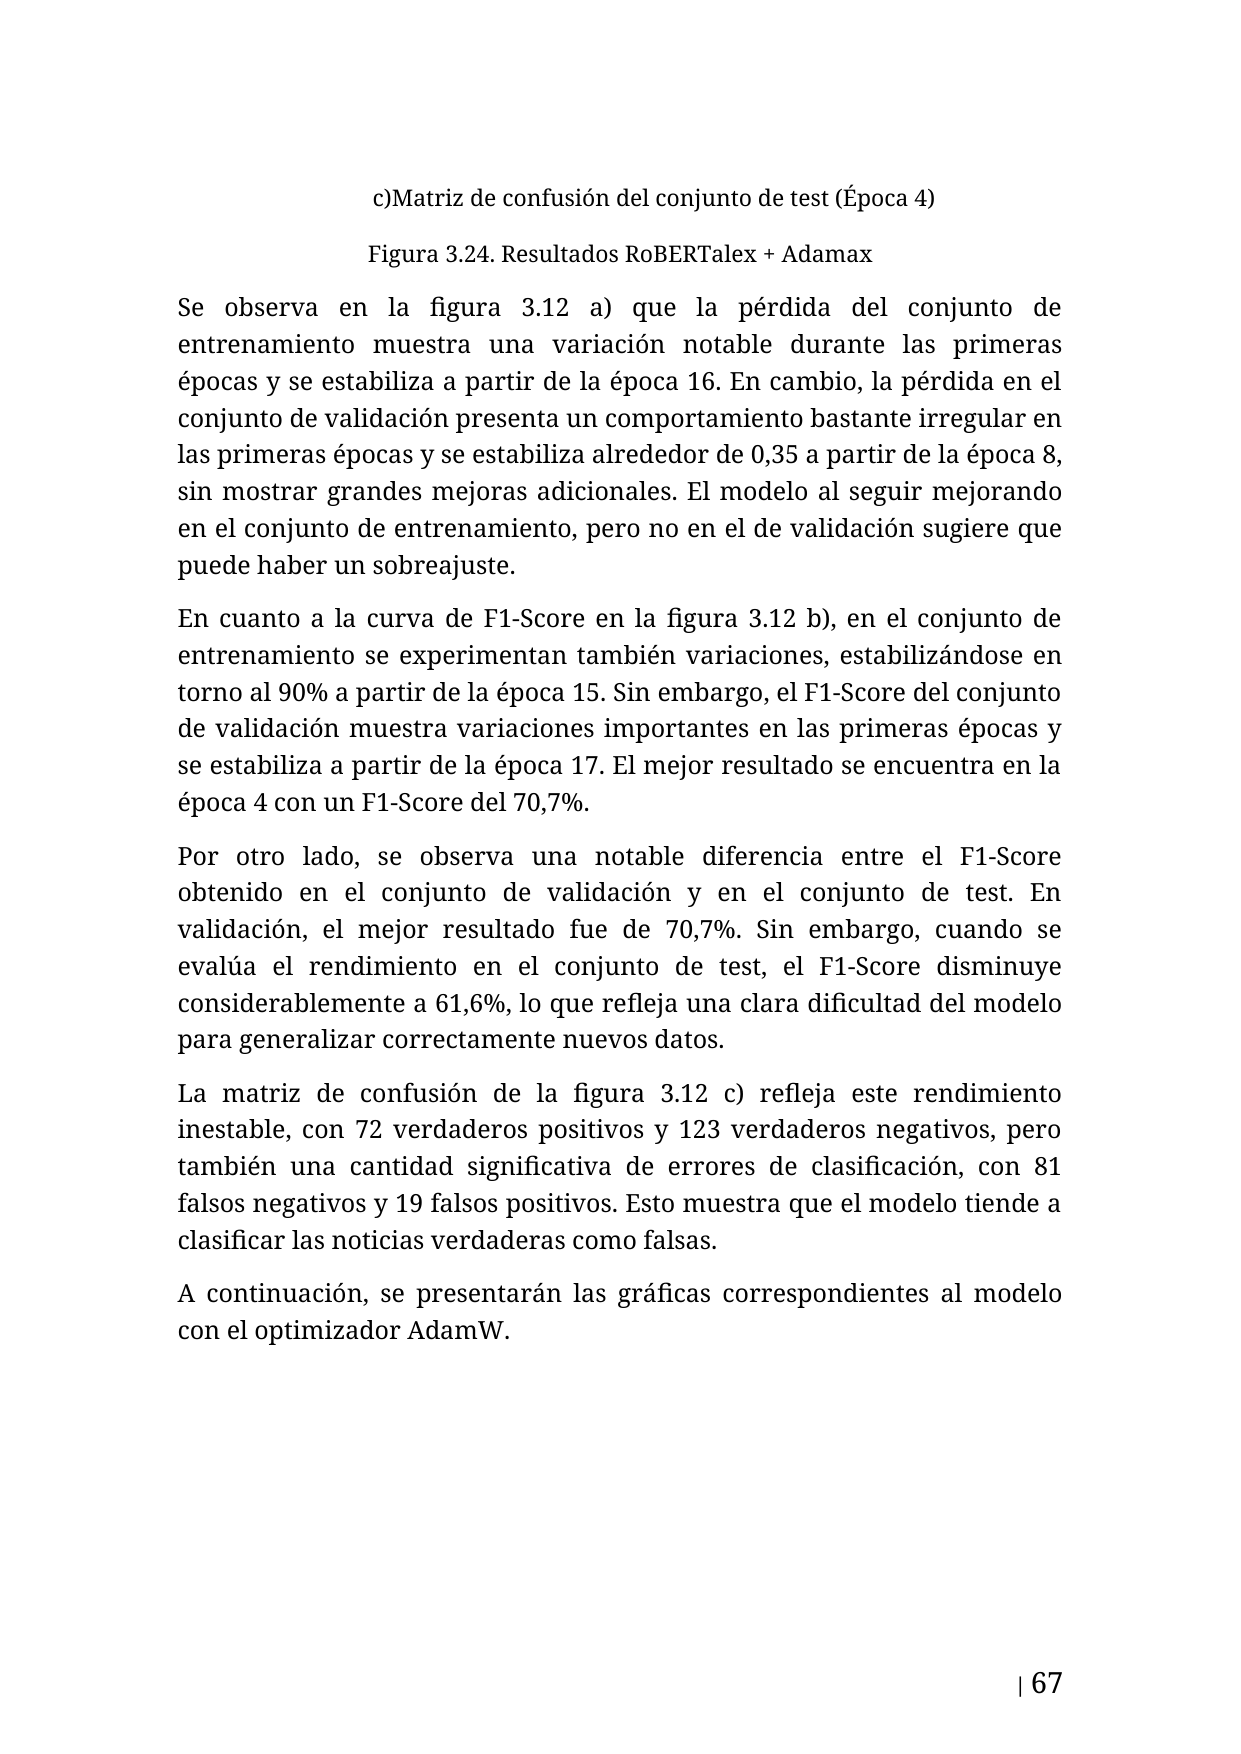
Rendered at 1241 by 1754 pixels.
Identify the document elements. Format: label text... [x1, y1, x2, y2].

text Por otro lado, se observa una notable diferencia entre el F1-Score obtenido en el conjunto de validación y en el conjunto de test. En validación, el mejor resultado fue de 70,7%. Sin embargo, cuando se evalúa el rendimiento en el conjunto de test, el F1-Score disminuye considerablemente a 61,6%, lo que refleja una clara dificultad del modelo para generalizar correctamente nuevos datos. [177, 838, 1063, 1056]
text La matriz de confusión de la figura 3.12 c) refleja este rendimiento inestable, con 72 verdaderos positivos y 123 verdaderos negativos, pero también una cantidad significativa de errores de clasificación, con 81 falsos negativos y 19 falsos positivos. Esto muestra que el modelo tiende a clasificar las noticias verdaderas como falsas. [177, 1075, 1063, 1257]
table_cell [177, 148, 1119, 213]
text Se observa en la figura 3.12 a) que la pérdida del conjunto de entrenamiento muestra una variación notable durante las primeras épocas y se estabiliza a partir de la época 16. En cambio, la pérdida en el conjunto de validación presenta un comportamiento bastante irregular en las primeras épocas y se estabiliza alrededor de 0,35 a partir de la época 8, sin mostrar grandes mejoras adicionales. El modelo al seguir mejorando en el conjunto de entrenamiento, pero no en el de validación sugiere que puede haber un sobreajuste. [177, 290, 1063, 581]
text A continuación, se presentarán las gráficas correspondientes al modelo con el optimizador AdamW. [177, 1276, 1063, 1347]
text En cuanto a la curva de F1-Score en la figura 3.12 b), en el conjunto de entrenamiento se experimentan también variaciones, estabilizándose en torno al 90% a partir de la época 15. Sin embargo, el F1-Score del conjunto de validación muestra variaciones importantes en las primeras épocas y se estabiliza a partir de la época 17. El mejor resultado se encuentra en la época 4 con un F1-Score del 70,7%. [177, 601, 1063, 819]
